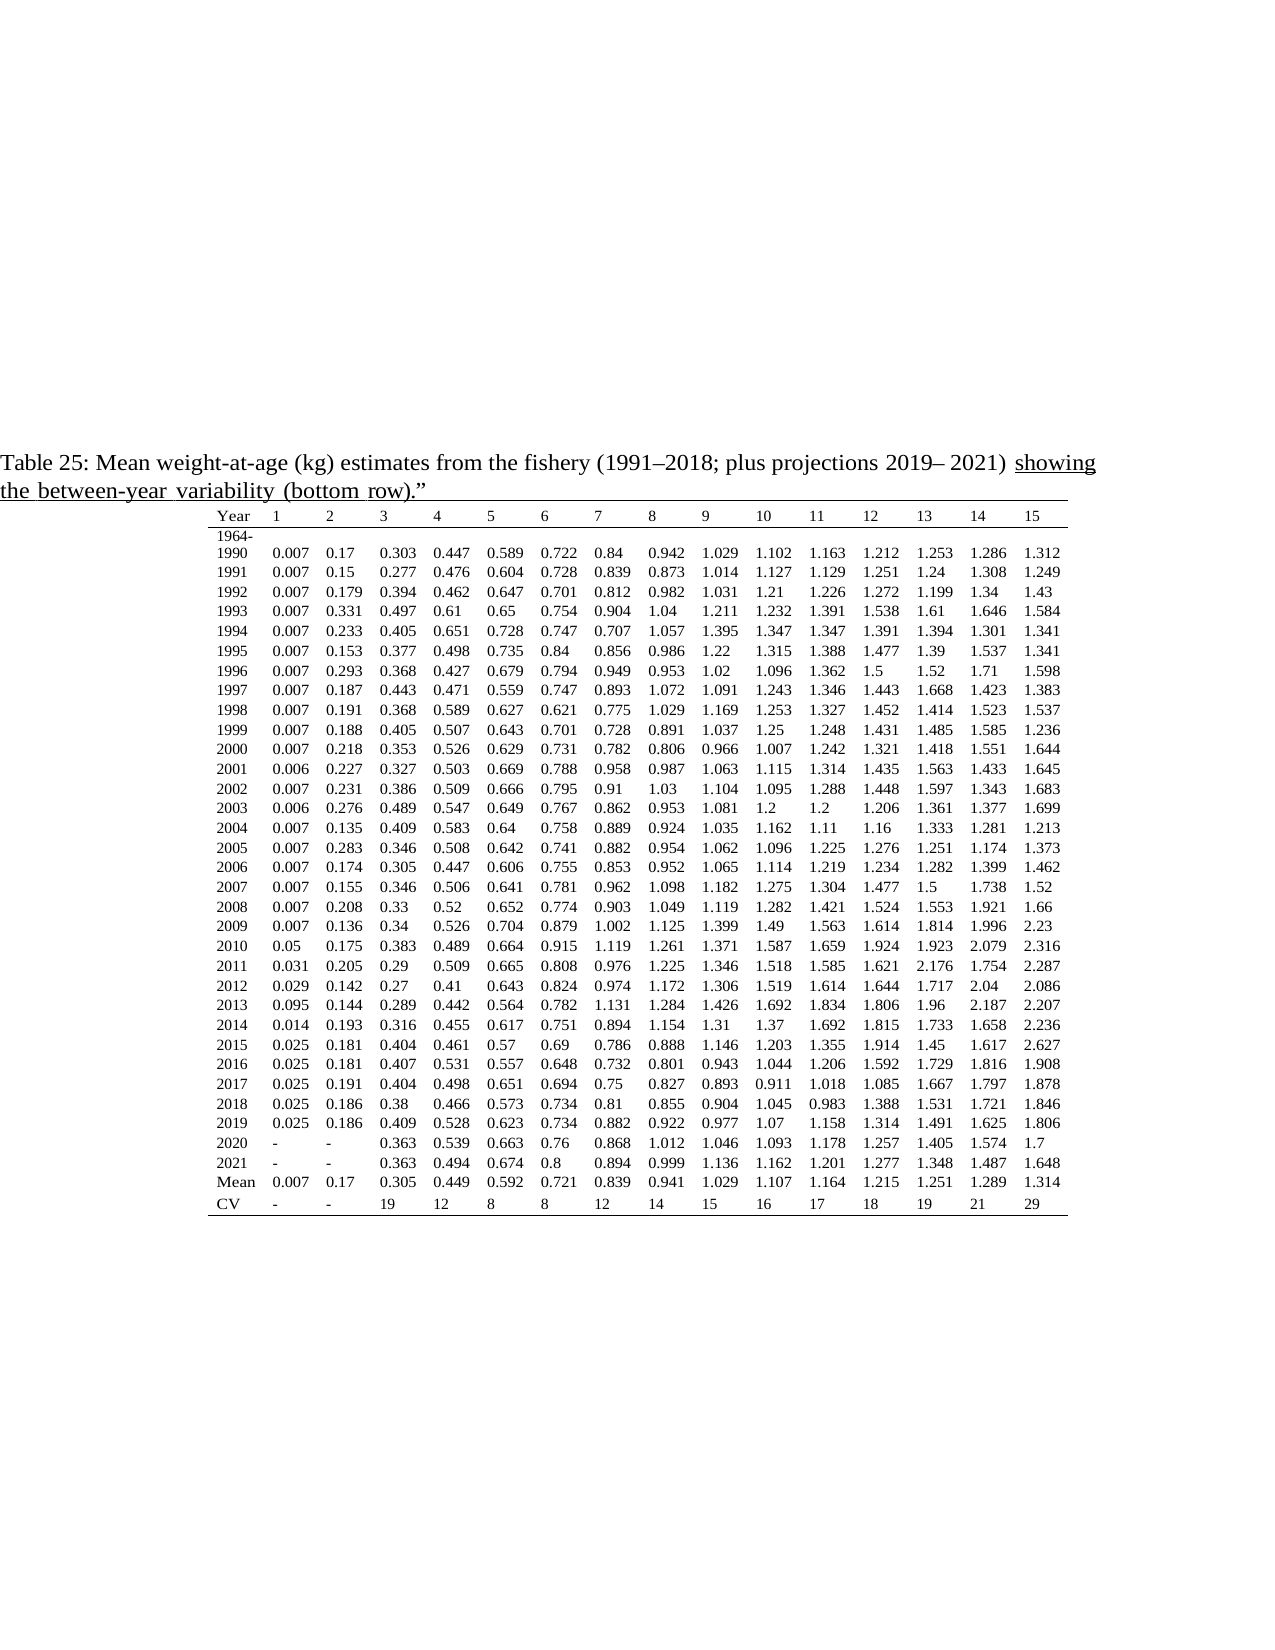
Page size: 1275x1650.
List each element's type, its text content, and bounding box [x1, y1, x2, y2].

text Table 25: Mean weight-at-age (kg) estimates from the fishery (1991–2018; plus projections 2019– 2021) showing the between-year variability (bottom row).” [0, 449, 1100, 503]
